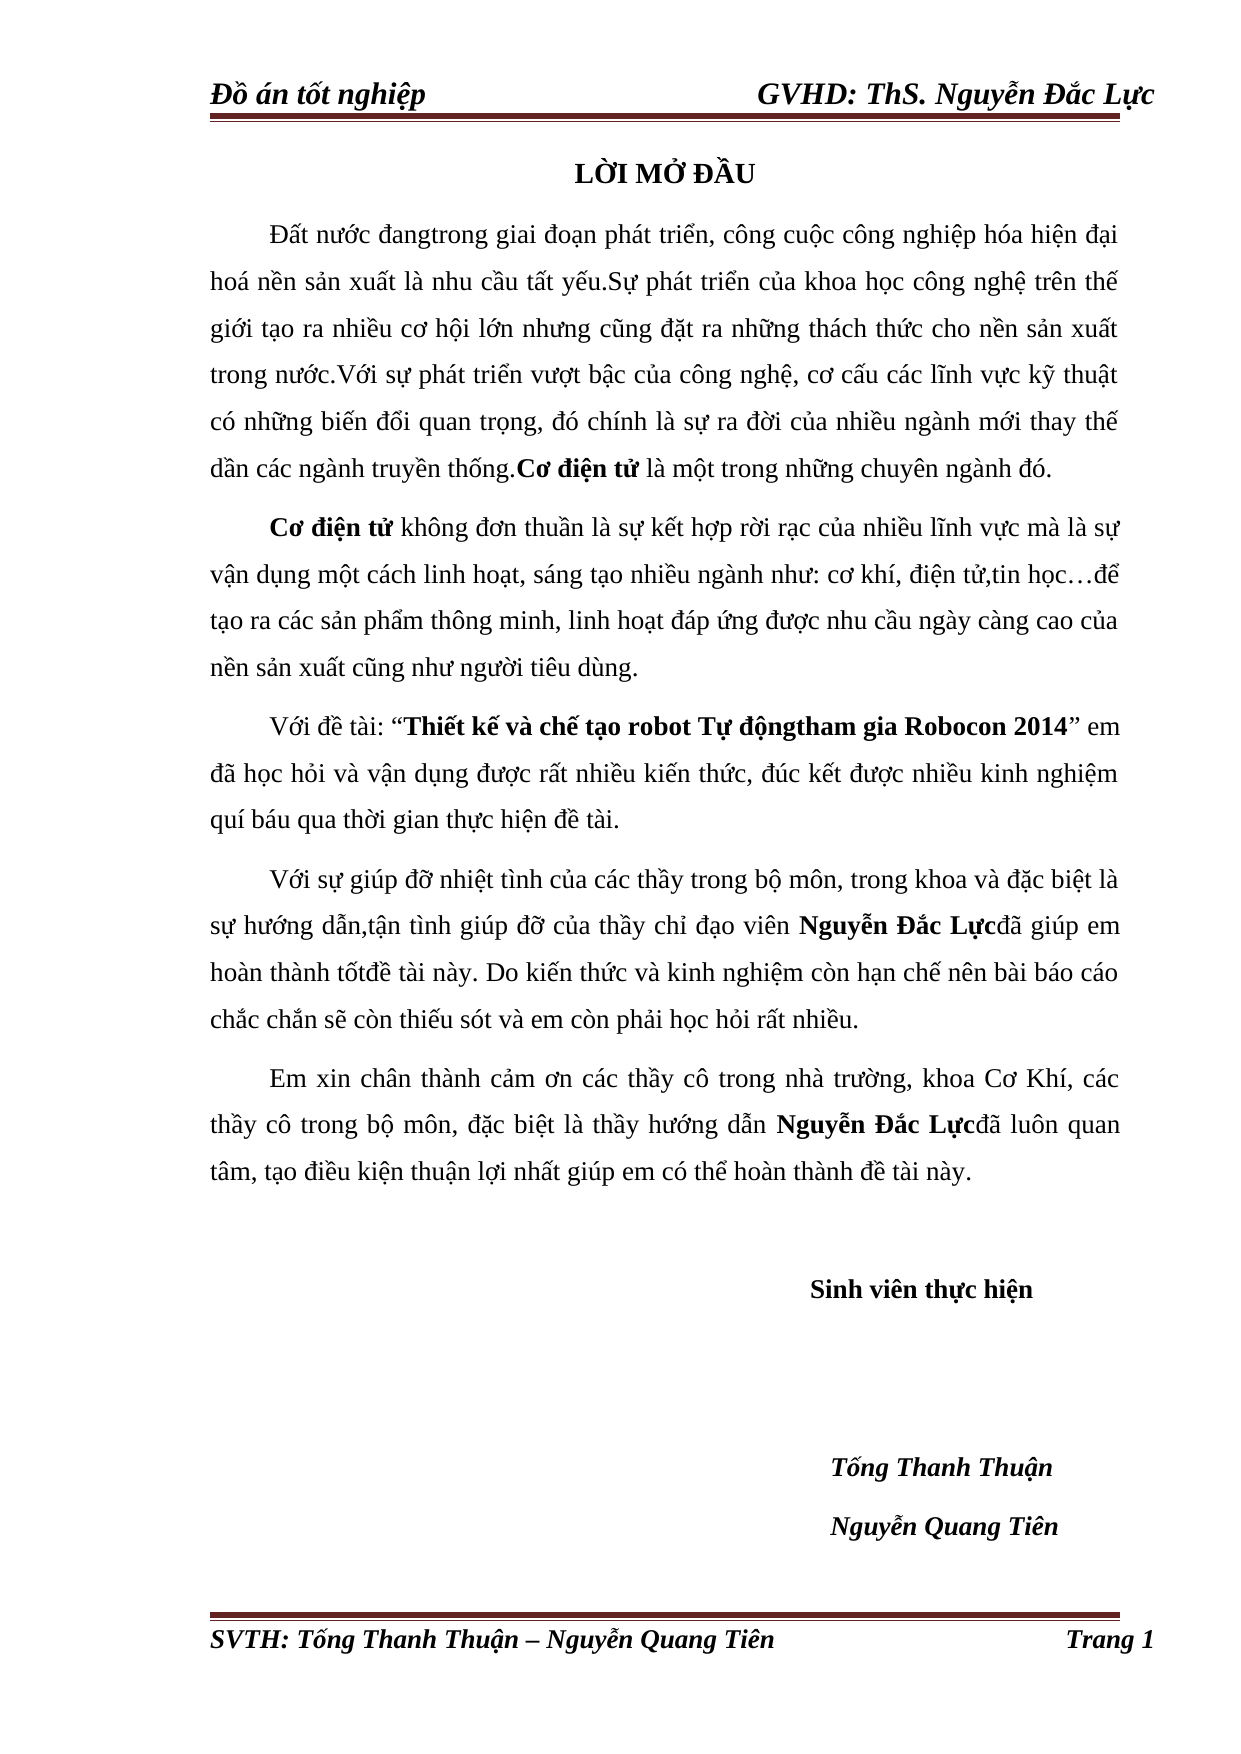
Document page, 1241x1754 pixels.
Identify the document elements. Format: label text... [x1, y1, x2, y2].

text Đất nước đangtrong giai đoạn phát triển, công cuộc công nghiệp hóa hiện đại hoá nền sản xuất là nhu cầu tất yếu.Sự phát triển của khoa học công nghệ trên thế giới tạo ra nhiều cơ hội lớn nhưng cũng đặt ra những thách thức cho nền sản xuất trong nước.Với sự phát triển vượt bậc của công nghệ, cơ cấu các lĩnh vực kỹ thuật có những biến đổi quan trọng, đó chính là sự ra đời của nhiều ngành mới thay thế dần các ngành truyền thống.Cơ điện tử là một trong những chuyên ngành đó. [210, 218, 1120, 483]
text Với đề tài: “Thiết kế và chế tạo robot Tự độngtham gia Robocon 2014” em đã học hỏi và vận dụng được rất nhiều kiến thức, đúc kết được nhiều kinh nghiệm quí báu qua thời gian thực hiện đề tài. [210, 710, 1120, 835]
text Em xin chân thành cảm ơn các thầy cô trong nhà trường, khoa Cơ Khí, các thầy cô trong bộ môn, đặc biệt là thầy hướng dẫn Nguyễn Đắc Lựcđã luôn quan tâm, tạo điều kiện thuận lợi nhất giúp em có thể hoàn thành đề tài này. [210, 1062, 1120, 1186]
text Cơ điện tử không đơn thuần là sự kết hợp rời rạc của nhiều lĩnh vực mà là sự vận dụng một cách linh hoạt, sáng tạo nhiều ngành như: cơ khí, điện tử,tin học…để tạo ra các sản phẩm thông minh, linh hoạt đáp ứng được nhu cầu ngày càng cao của nền sản xuất cũng như người tiêu dùng. [210, 511, 1120, 682]
text Sinh viên thực hiện [735, 1273, 1120, 1305]
text LỜI MỞ ĐẦU [210, 156, 1120, 189]
text Nguyễn Quang Tiên [210, 1510, 1120, 1541]
text Với sự giúp đỡ nhiệt tình của các thầy trong bộ môn, trong khoa và đặc biệt là sự hướng dẫn,tận tình giúp đỡ của thầy chỉ đạo viên Nguyễn Đắc Lựcđã giúp em hoàn thành tốtđề tài này. Do kiến thức và kinh nghiệm còn hạn chế nên bài báo cáo chắc chắn sẽ còn thiếu sót và em còn phải học hỏi rất nhiều. [210, 863, 1120, 1034]
text Tống Thanh Thuận [210, 1451, 1120, 1482]
